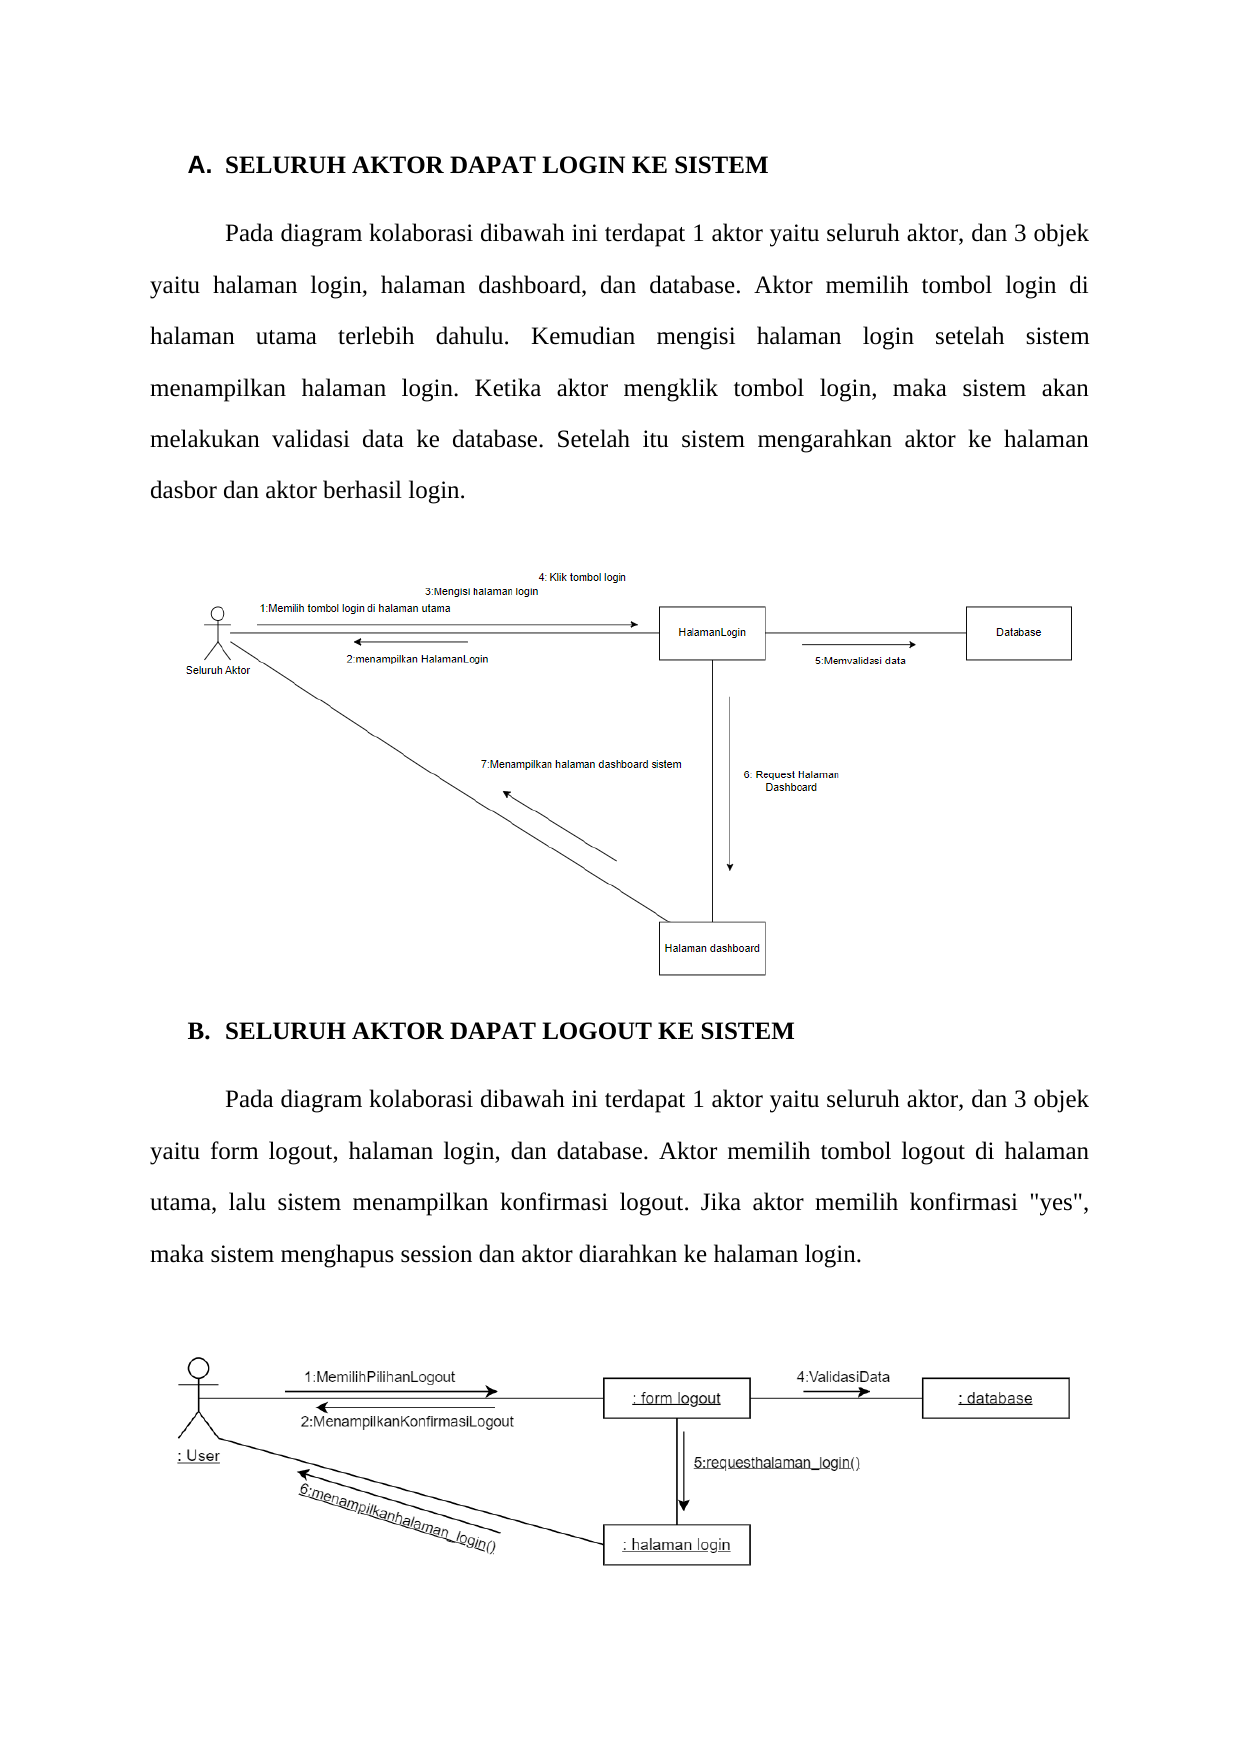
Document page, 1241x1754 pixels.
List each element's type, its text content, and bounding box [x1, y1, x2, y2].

picture [150, 552, 1091, 996]
text Pada diagram kolaborasi dibawah ini terdapat 1 aktor yaitu seluruh aktor, dan 3 objek yaitu halaman login, halaman dashboard, dan database. Aktor memilih tombol login di halaman utama terlebih dahulu. Kemudian mengisi halaman login setelah sistem menampilkan halaman login. Ketika aktor mengklik tombol login, maka sistem akan melakukan validasi data ke database. Setelah itu sistem mengarahkan aktor ke halaman dasbor dan aktor berhasil login. [150, 218, 1090, 504]
list SELURUH AKTOR DAPAT LOGOUT KE SISTEM [187, 1016, 1090, 1045]
picture [150, 1315, 1091, 1603]
text Pada diagram kolaborasi dibawah ini terdapat 1 aktor yaitu seluruh aktor, dan 3 objek yaitu form logout, halaman login, dan database. Aktor memilih tombol logout di halaman utama, lalu sistem menampilkan konfirmasi logout. Jika aktor memilih konfirmasi "yes", maka sistem menghapus session dan aktor diarahkan ke halaman login. [150, 1084, 1090, 1268]
list SELURUH AKTOR DAPAT LOGIN KE SISTEM [187, 150, 1090, 179]
